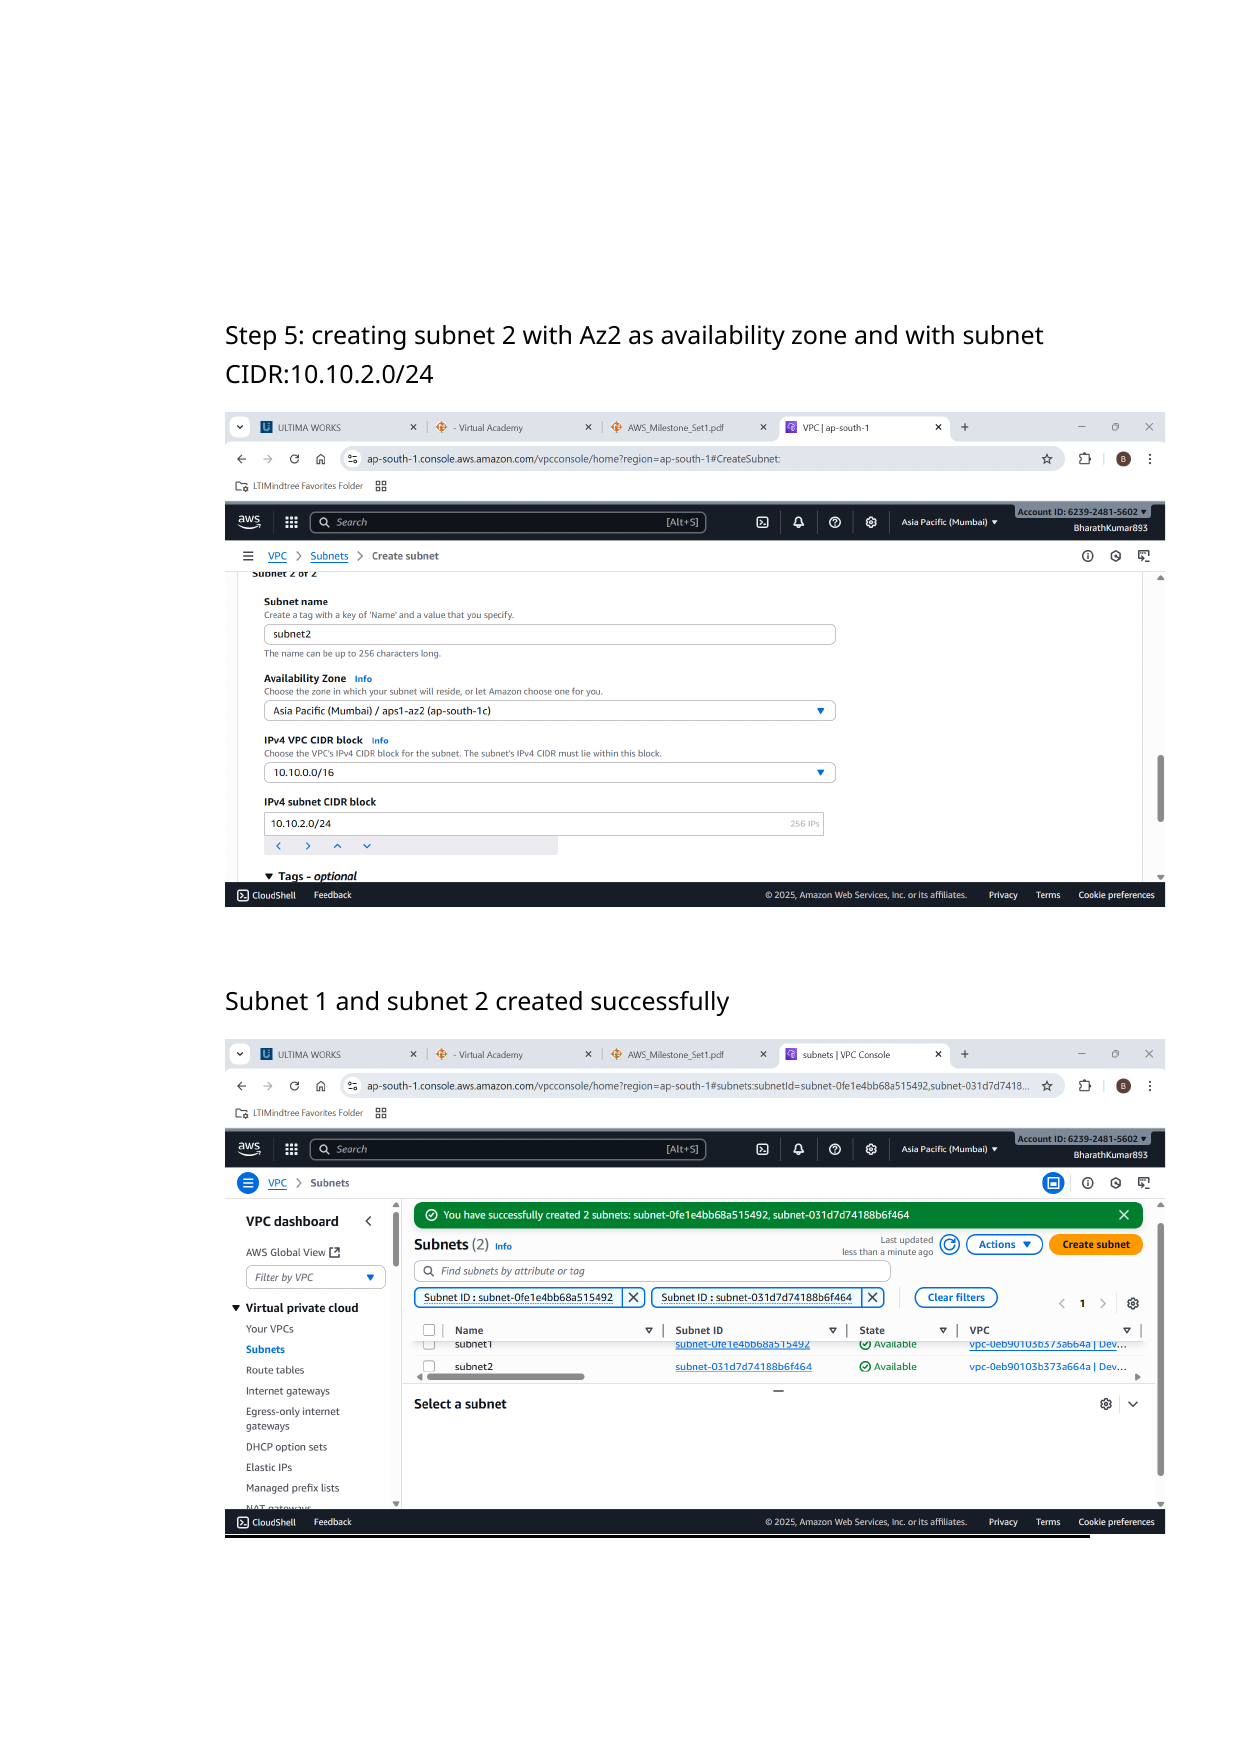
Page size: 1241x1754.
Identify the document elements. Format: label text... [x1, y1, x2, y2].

text Step 5: creating subnet 2 with Az2 as availability zone and with subnet CIDR:10.10.2.0/24 [225, 317, 1090, 391]
picture [225, 1039, 1166, 1534]
picture [225, 412, 1166, 907]
text Subnet 1 and subnet 2 created successfully [225, 984, 1090, 1018]
